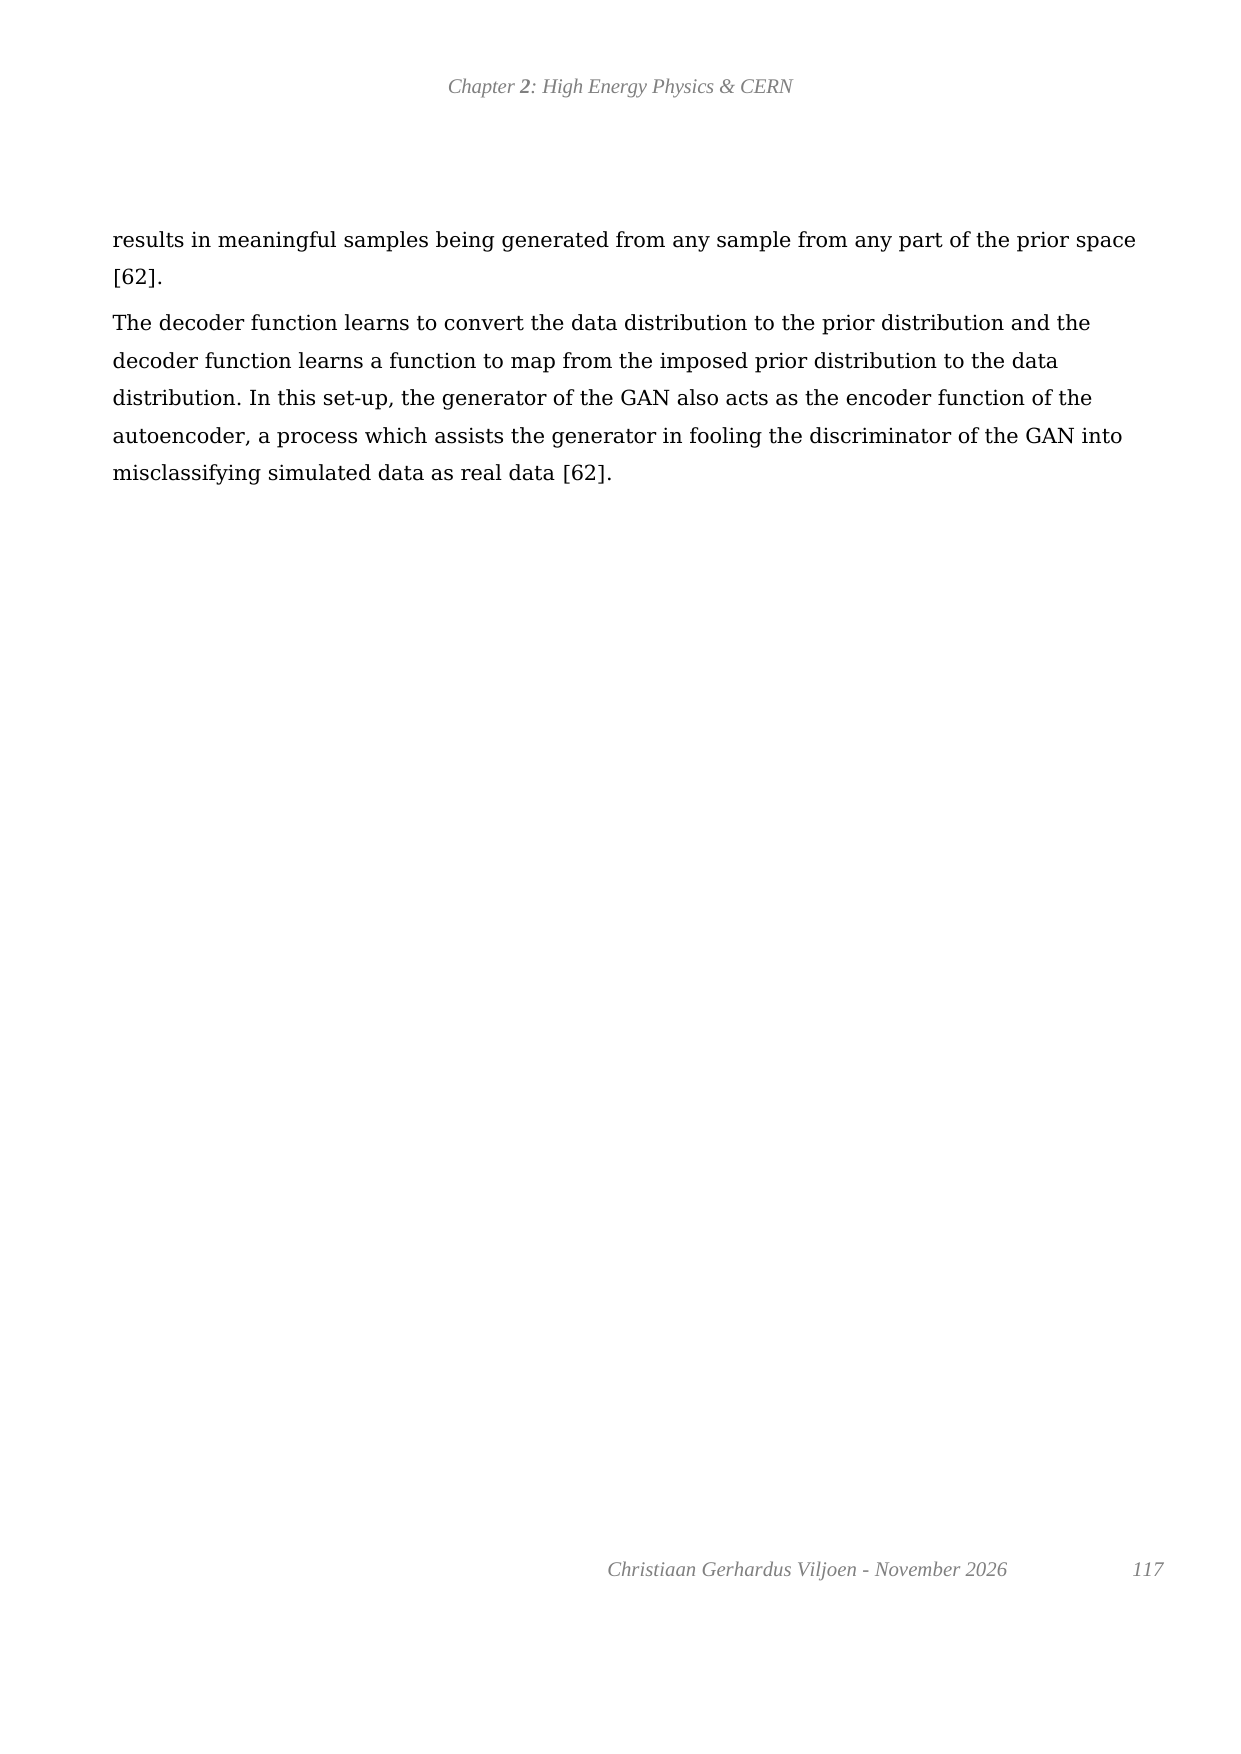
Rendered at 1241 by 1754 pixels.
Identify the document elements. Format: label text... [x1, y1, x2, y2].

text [112, 227, 1165, 289]
text The decoder function learns to convert the data distribution to the prior distribution and the decoder function learns a function to map from the imposed prior distribution to the data distribution. In this set-up, the generator of the GAN also acts as the encoder function of the autoencoder, a process which assists the generator in fooling the discriminator of the GAN into misclassifying simulated data as real data . [112, 310, 1165, 485]
